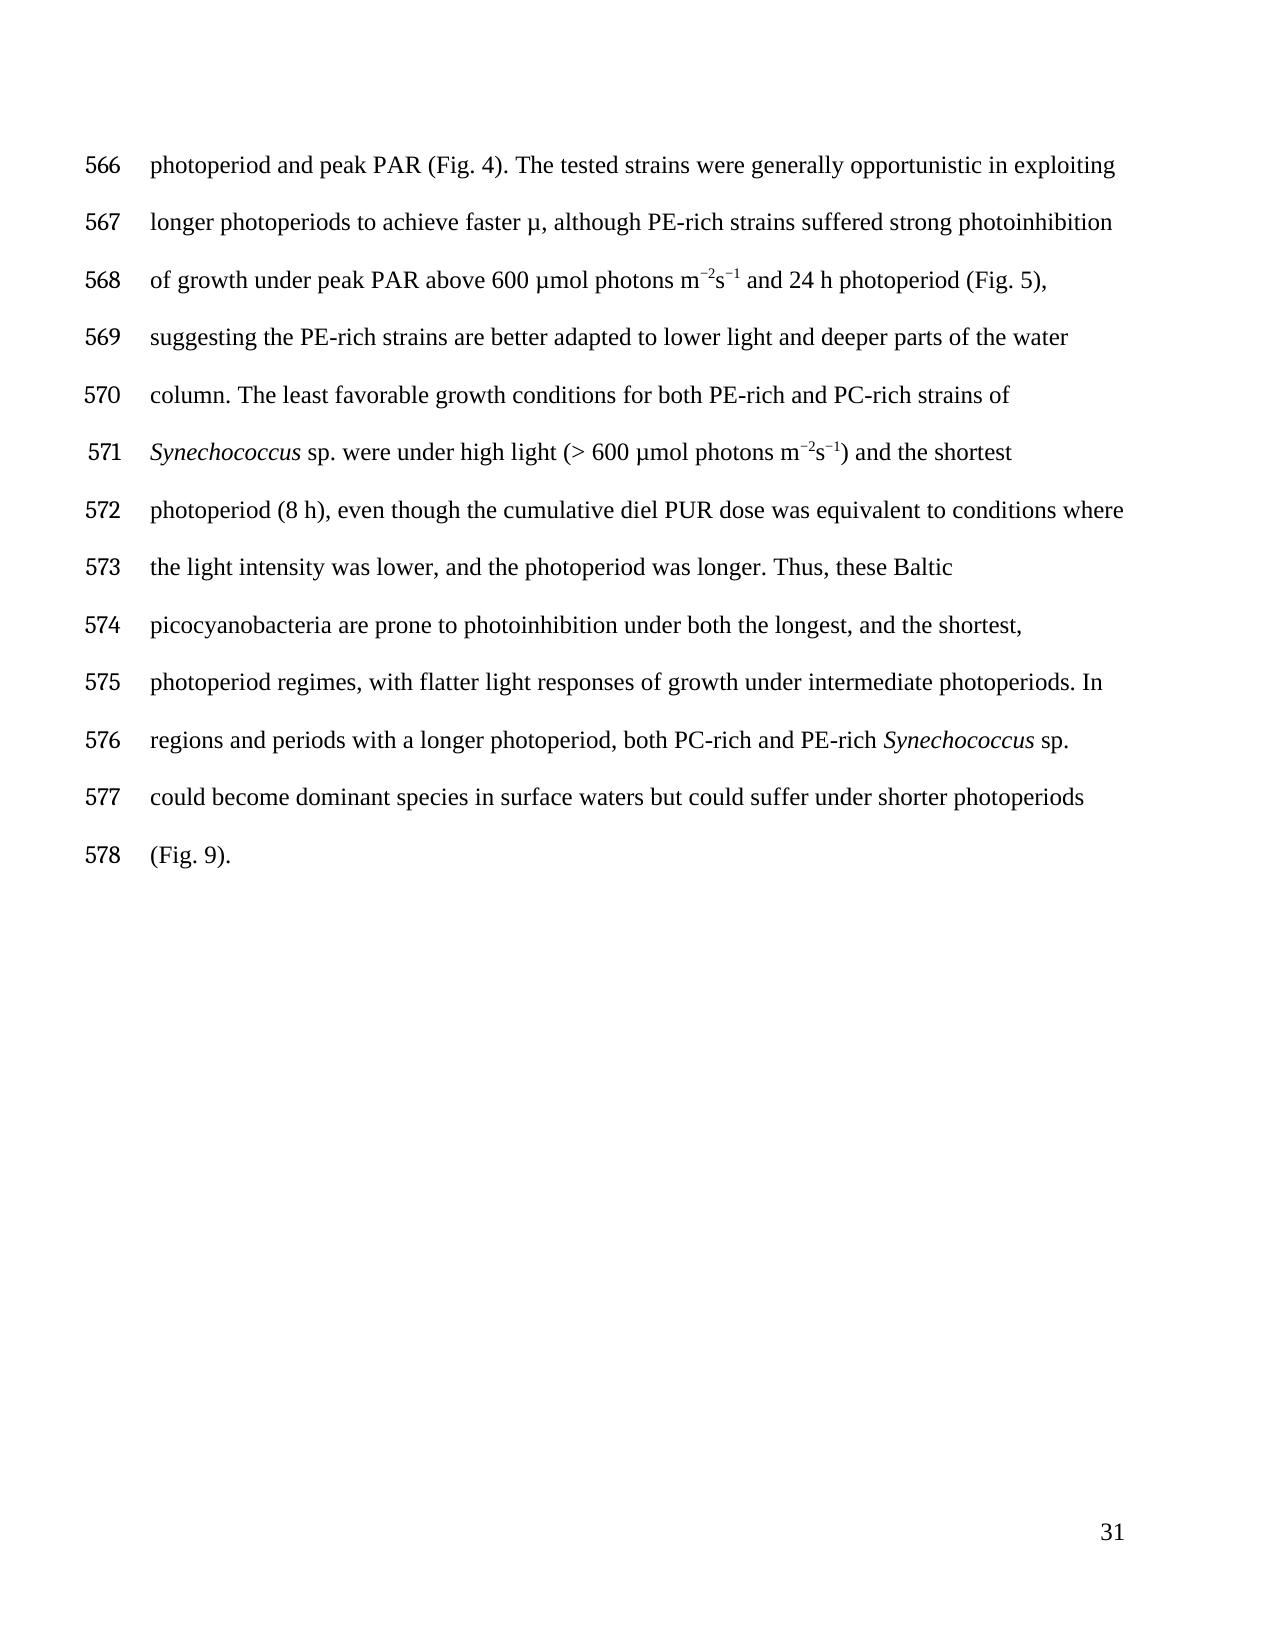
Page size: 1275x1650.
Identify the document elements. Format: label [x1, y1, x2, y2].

text [150, 150, 1125, 869]
